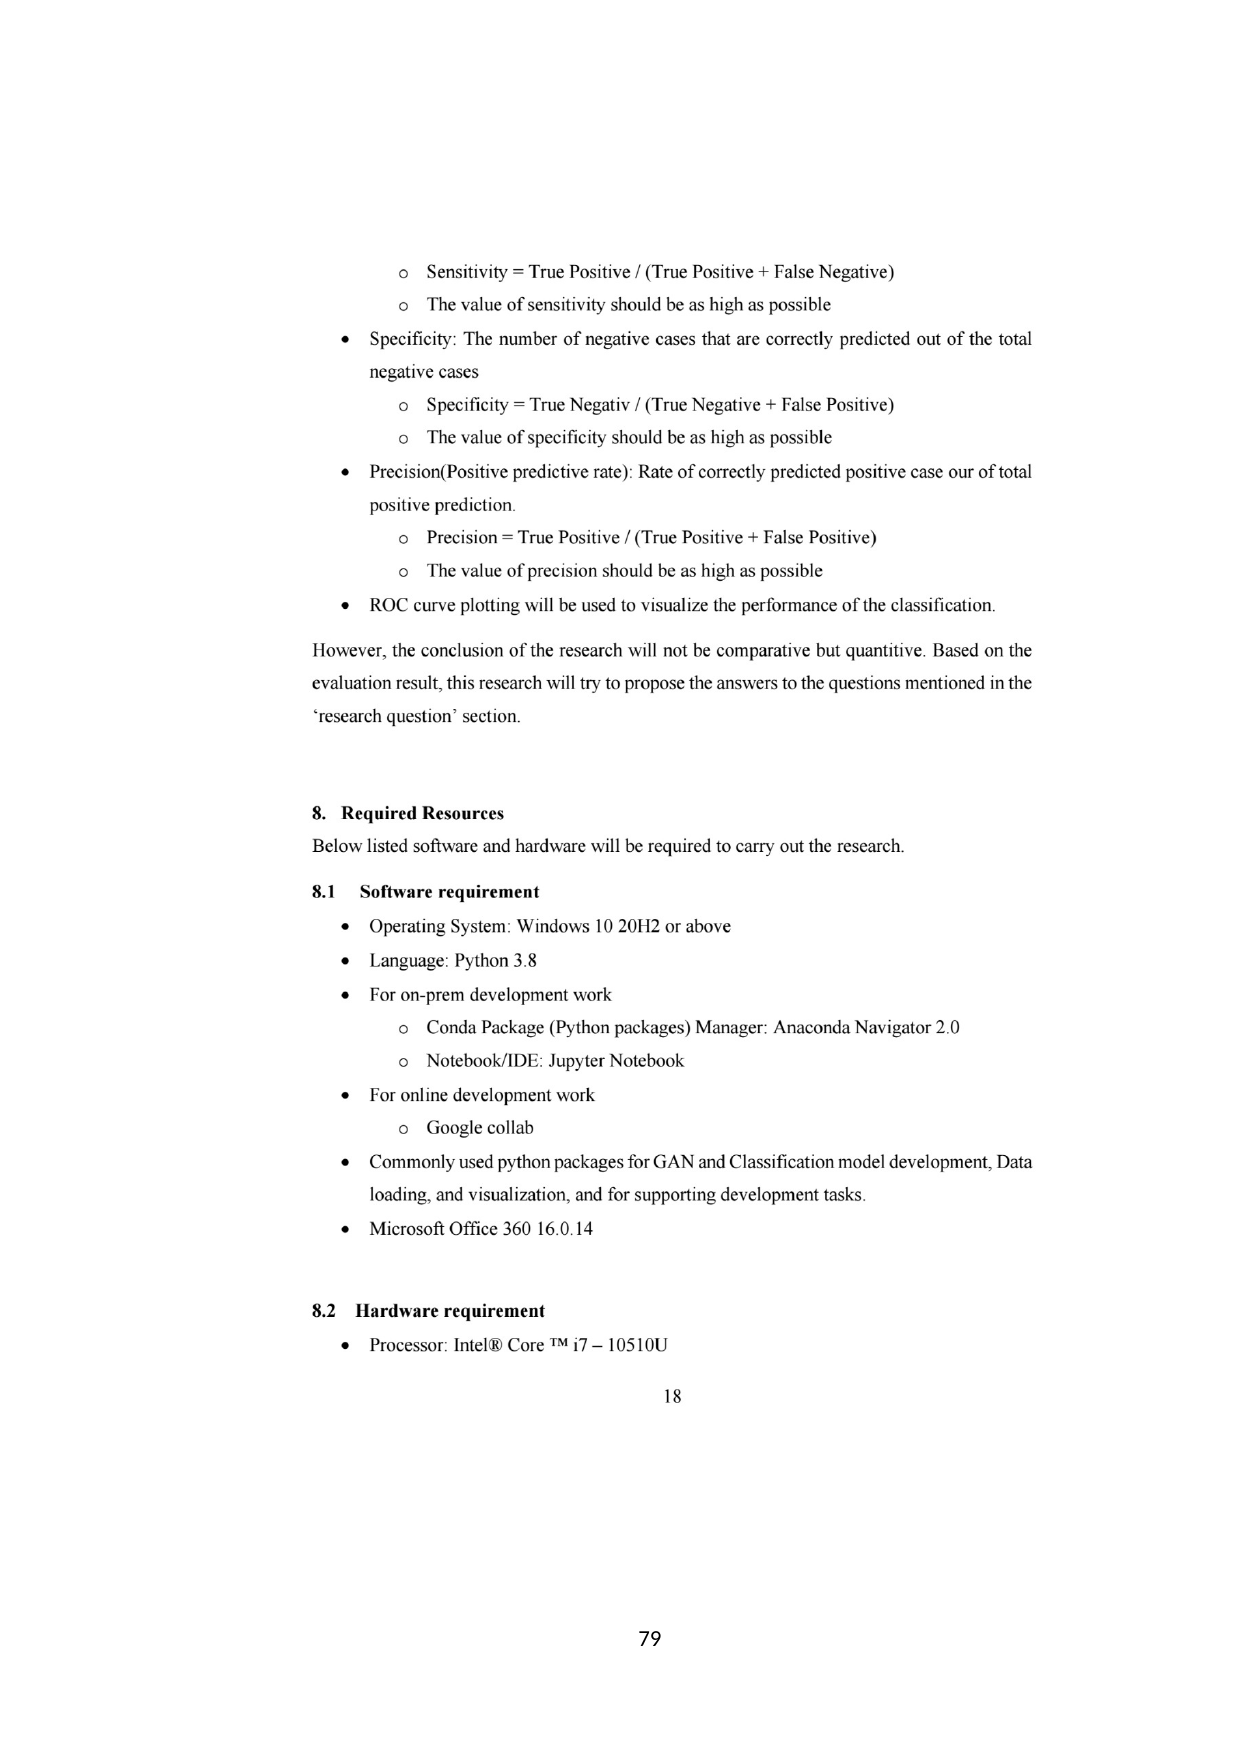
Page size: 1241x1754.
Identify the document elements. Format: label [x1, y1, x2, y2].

picture [177, 147, 1122, 1484]
